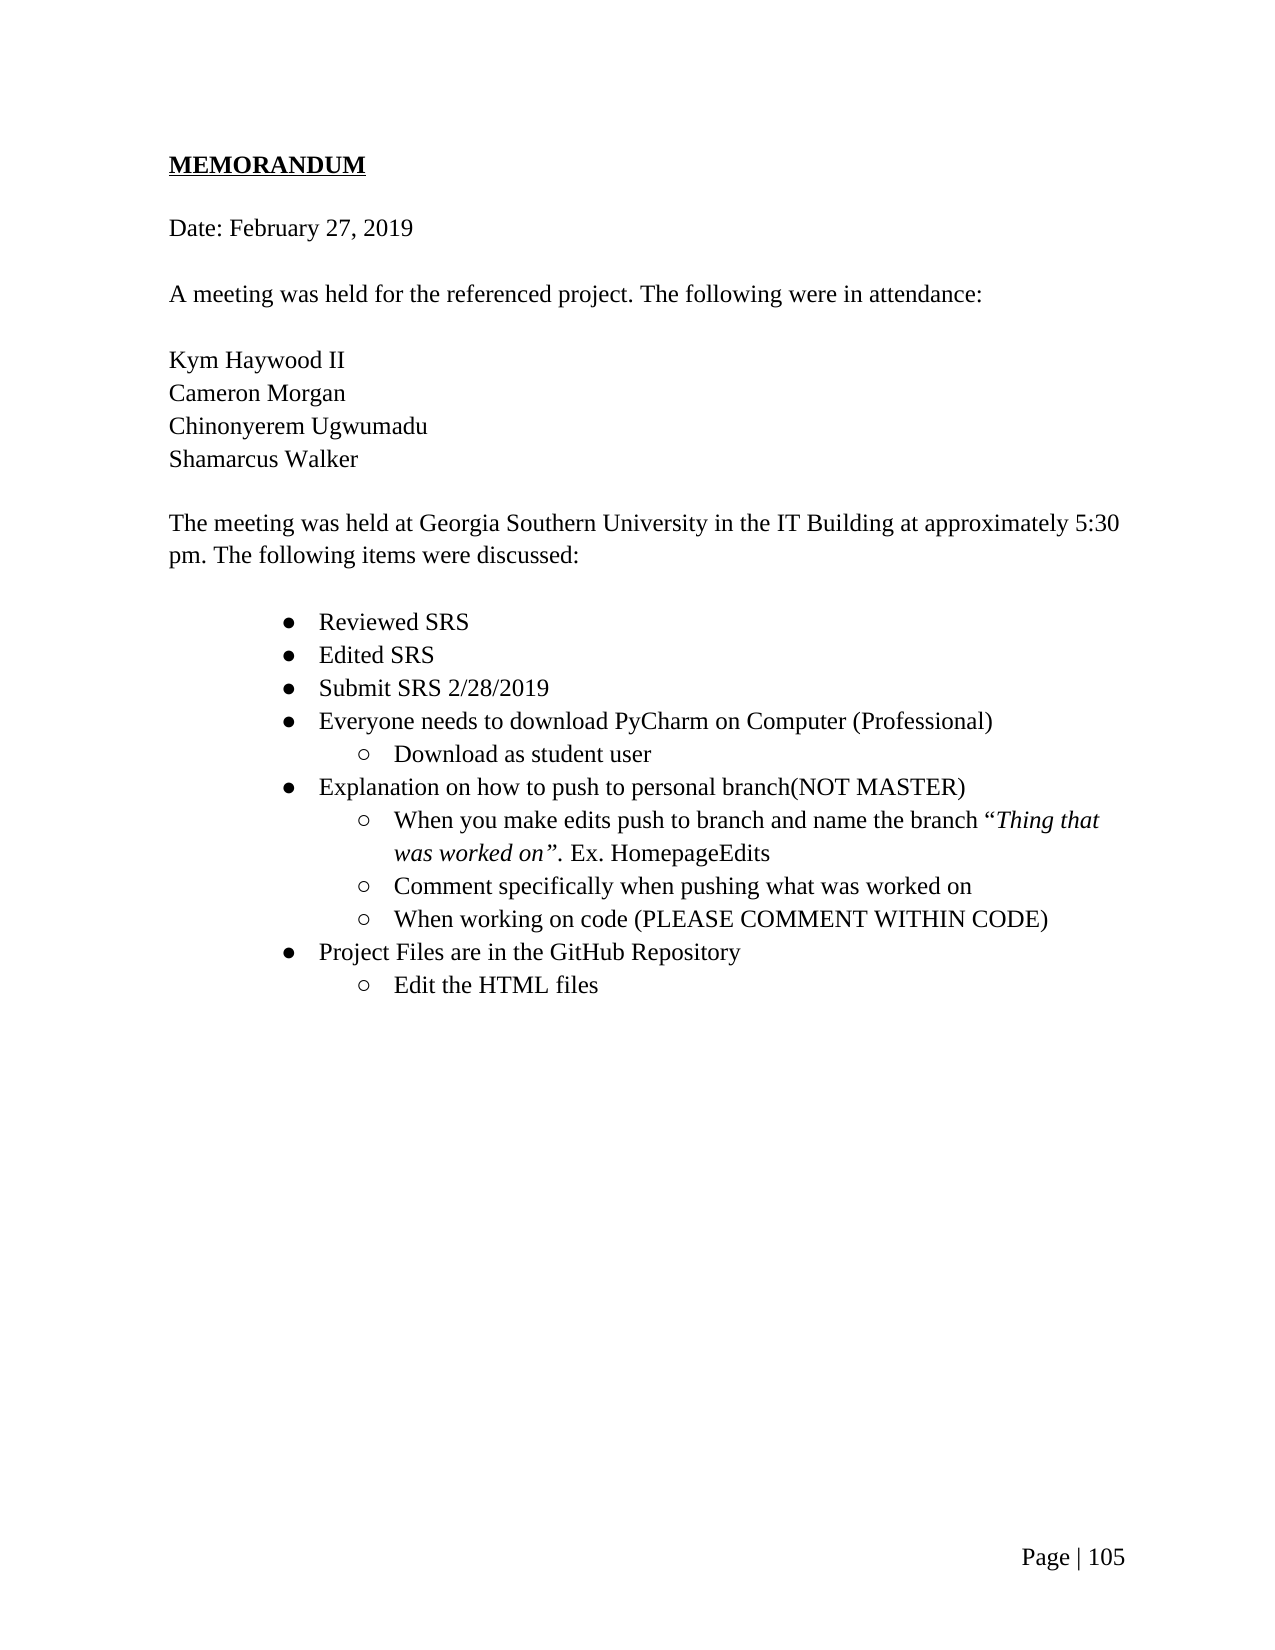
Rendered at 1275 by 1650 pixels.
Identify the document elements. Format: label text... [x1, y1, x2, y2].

text Cameron Morgan [169, 378, 1125, 407]
list Download as student user [356, 739, 1125, 767]
list Everyone needs to download PyCharm on Computer (Professional) [281, 706, 1125, 734]
list Submit SRS 2/28/2019 [281, 673, 1125, 701]
text Shamarcus Walker [169, 444, 1125, 473]
list Edit the HTML files [356, 970, 1125, 999]
list When working on code (PLEASE COMMENT WITHIN CODE) [356, 904, 1125, 933]
text Kym Haywood II [169, 345, 1125, 374]
list Project Files are in the GitHub Repository [281, 937, 1125, 966]
list When you make edits push to branch and name the branch “Thing that was worked on”. Ex. HomepageEdits [356, 805, 1125, 867]
list Reviewed SRS [281, 607, 1125, 635]
list Explanation on how to push to personal branch(NOT MASTER) [281, 772, 1125, 801]
list Comment specifically when pushing what was worked on [356, 871, 1125, 899]
text The meeting was held at Georgia Southern University in the IT Building at approximately 5:30 pm. The following items were discussed: [169, 508, 1125, 569]
text MEMORANDUM [169, 150, 1125, 179]
text A meeting was held for the referenced project. The following were in attendance: [169, 279, 1125, 308]
text Chinonyerem Ugwumadu [169, 411, 1125, 440]
list Edited SRS [281, 640, 1125, 668]
text Date: February 27, 2019 [169, 213, 1125, 242]
